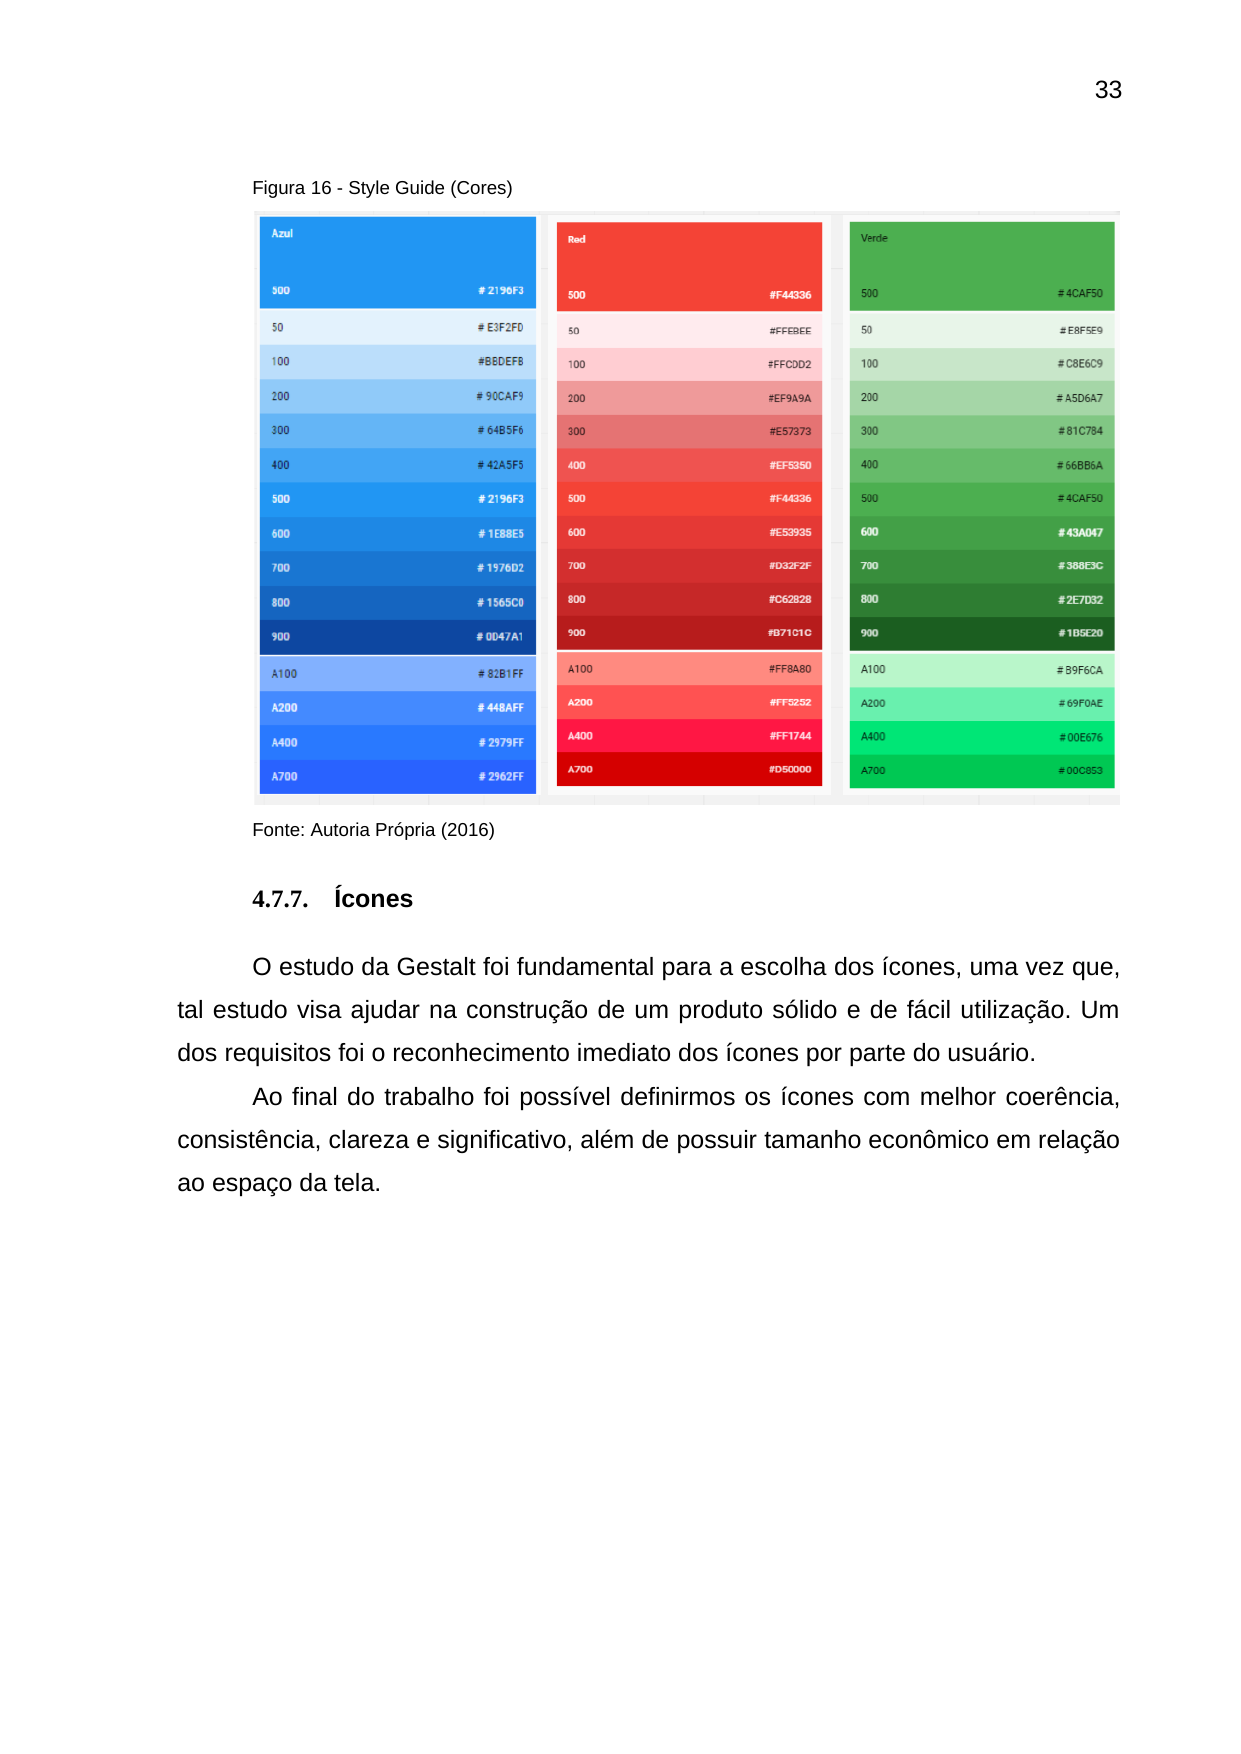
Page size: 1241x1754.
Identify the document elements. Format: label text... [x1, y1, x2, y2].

picture [254, 211, 1120, 805]
text O estudo da Gestalt foi fundamental para a escolha dos ícones, uma vez que, tal estudo visa ajudar na construção de um produto sólido e de fácil utilização. Um dos requisitos foi o reconhecimento imediato dos ícones por parte do usuário. [177, 952, 1122, 1067]
text Ao final do trabalho foi possível definirmos os ícones com melhor coerência, consistência, clareza e significativo, além de possuir tamanho econômico em relação ao espaço da tela. [177, 1082, 1122, 1197]
list Ícones [252, 884, 1122, 913]
